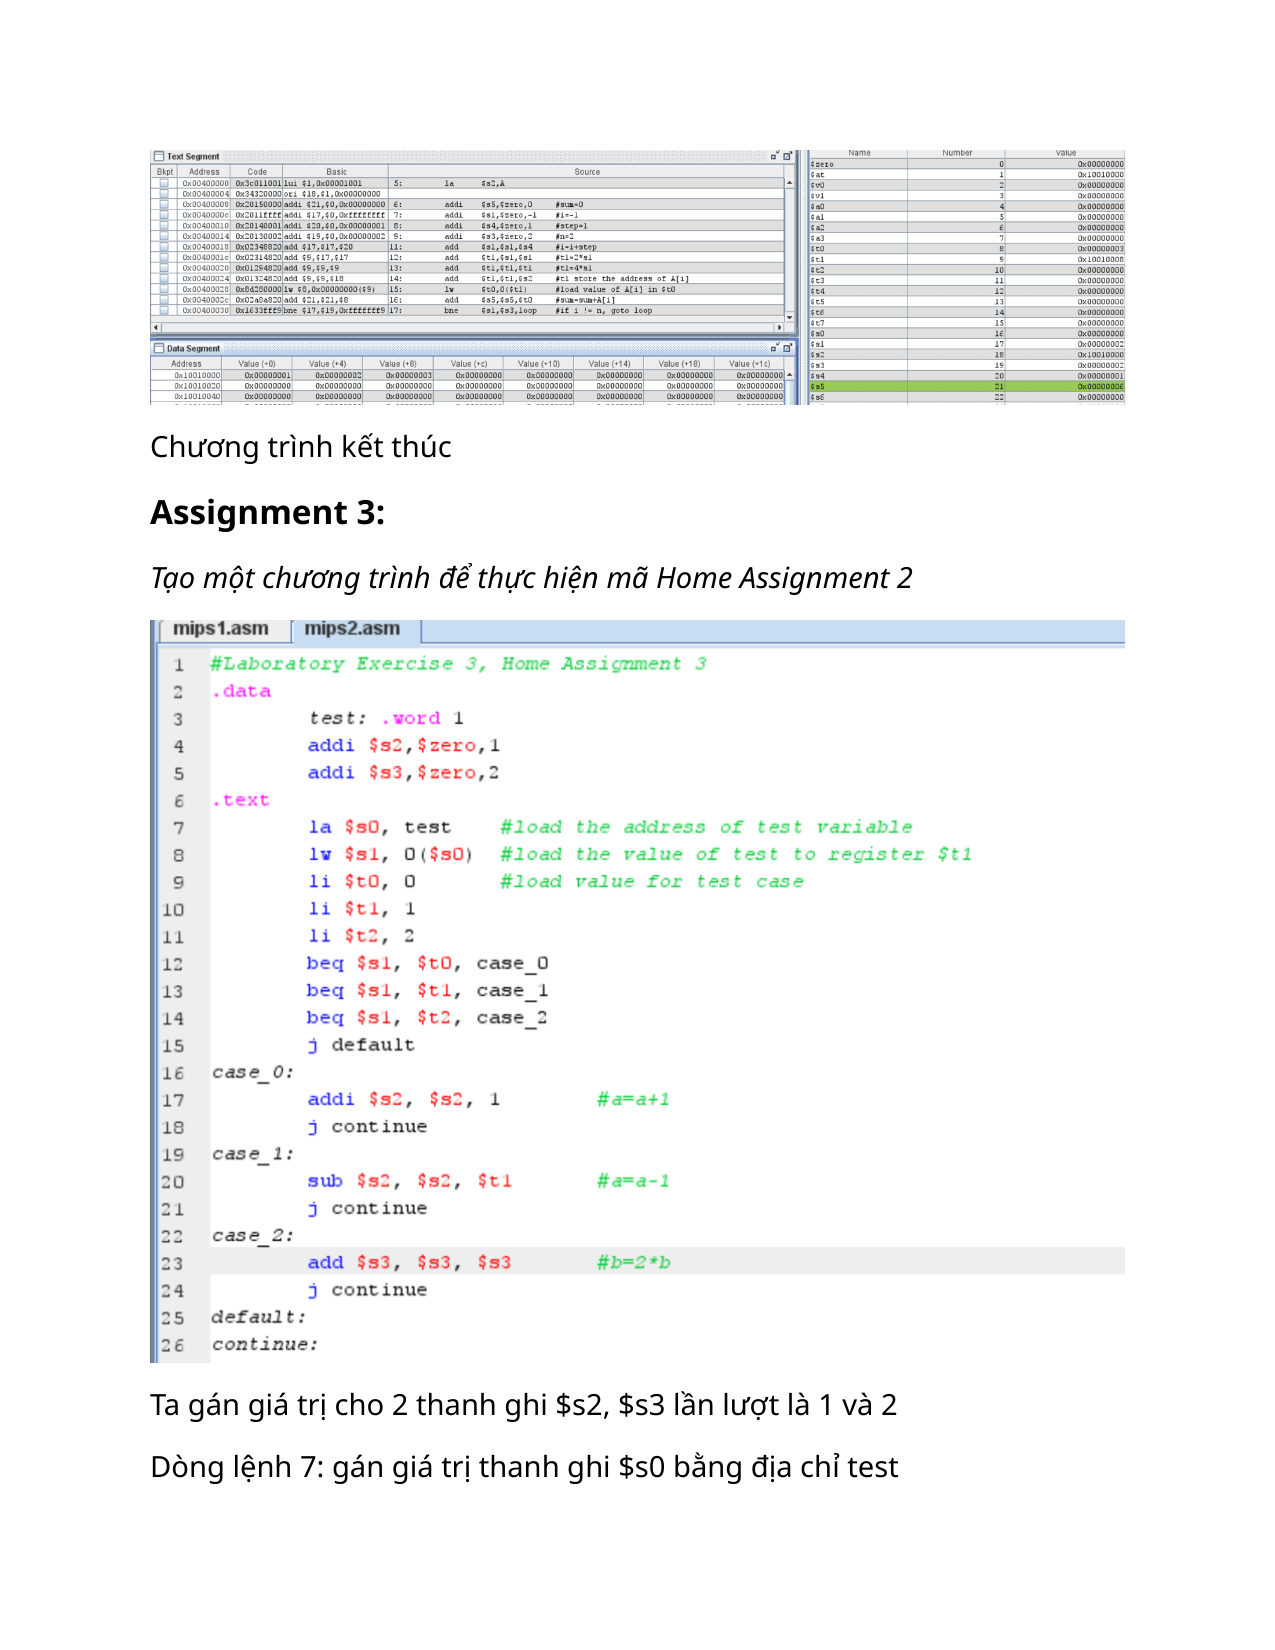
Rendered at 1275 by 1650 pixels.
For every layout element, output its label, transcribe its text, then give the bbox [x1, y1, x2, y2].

text Ta gán giá trị cho 2 thanh ghi $s2, $s3 lần lượt là 1 và 2 [150, 1384, 1125, 1424]
text Chương trình kết thúc [150, 426, 1125, 466]
text Tạo một chương trình để thực hiện mã Home Assignment 2 [150, 558, 1125, 597]
picture [150, 620, 1125, 1363]
text Assignment 3: [150, 489, 1125, 534]
text Dòng lệnh 7: gán giá trị thanh ghi $s0 bằng địa chỉ test [150, 1447, 1125, 1486]
picture [150, 150, 1125, 405]
